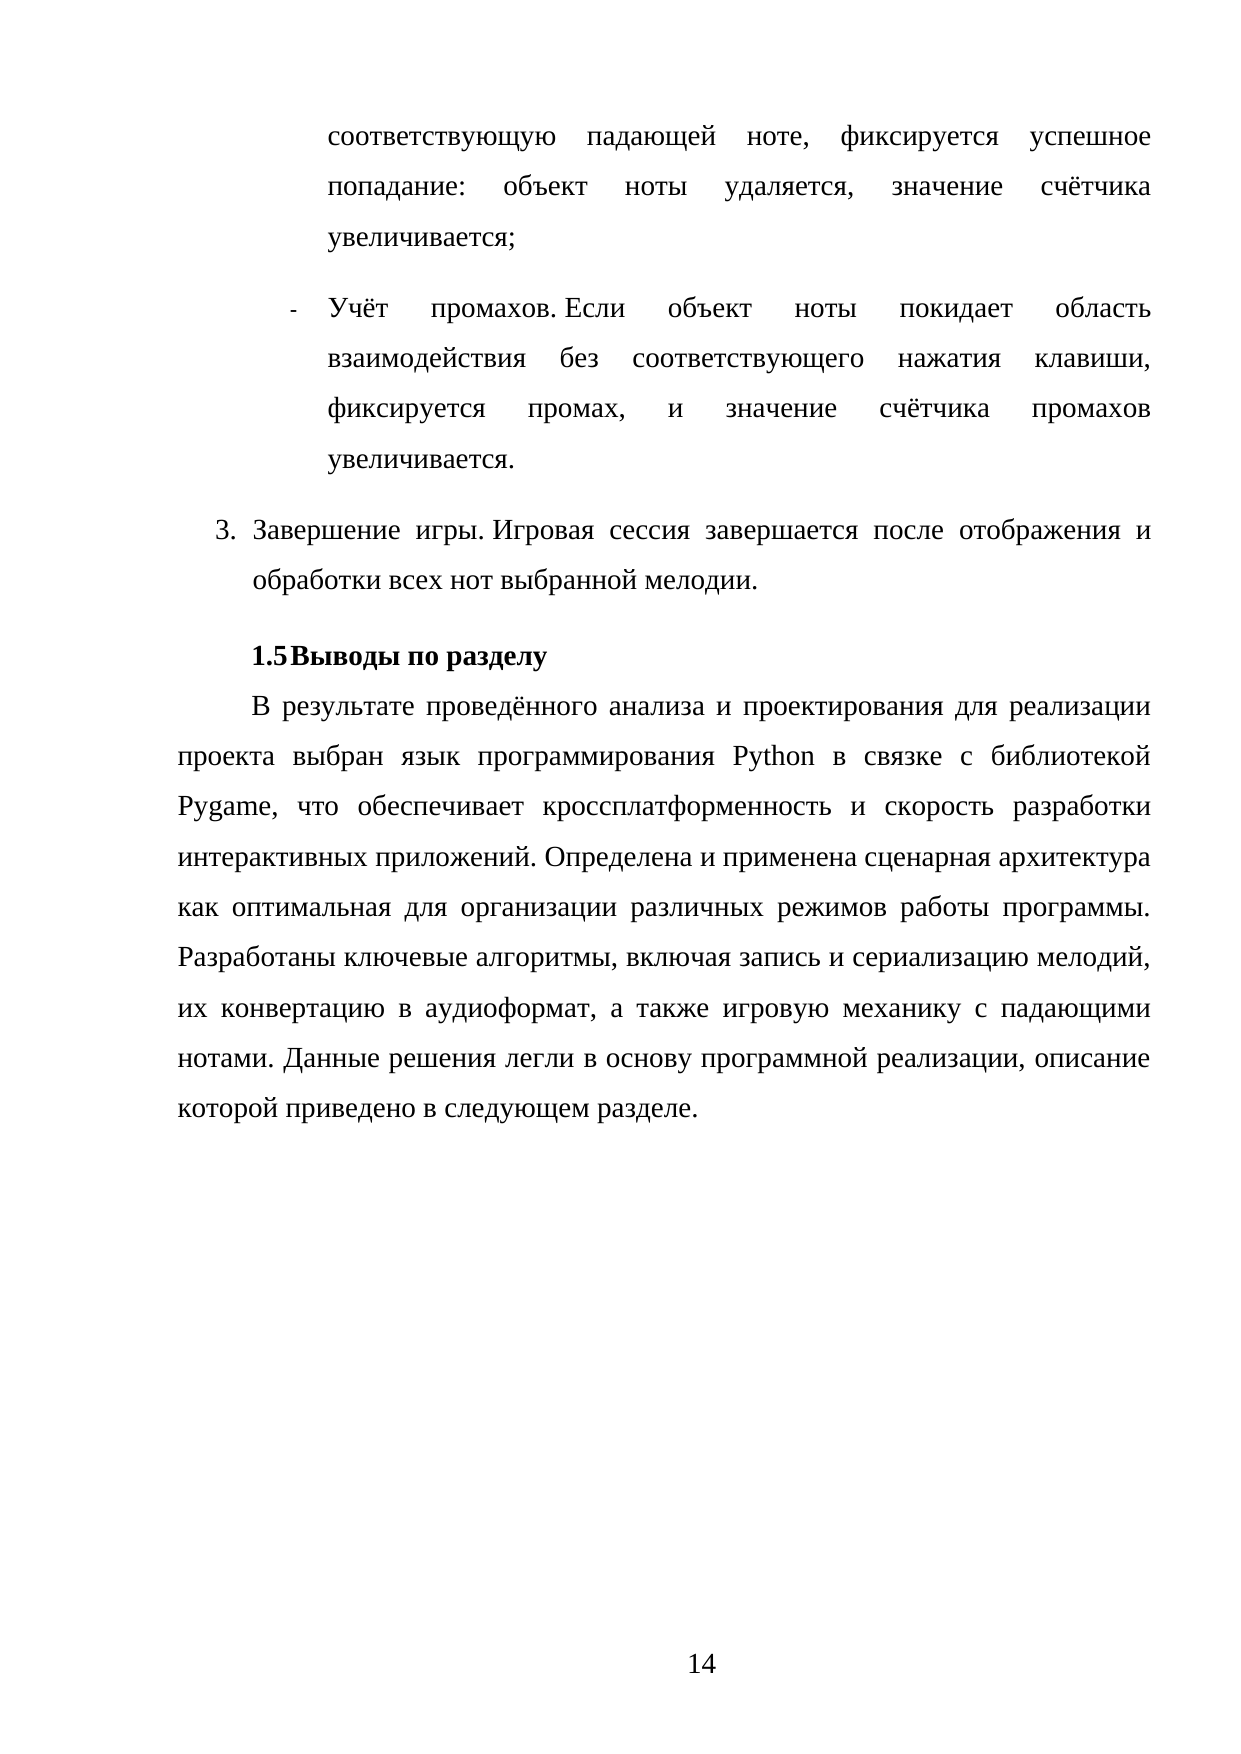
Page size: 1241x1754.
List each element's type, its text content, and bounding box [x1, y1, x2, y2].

text В результате проведённого анализа и проектирования для реализации проекта выбран язык программирования Python в связке с библиотекой Pygame, что обеспечивает кроссплатформенность и скорость разработки интерактивных приложений. Определена и применена сценарная архитектура как оптимальная для организации различных режимов работы программы. Разработаны ключевые алгоритмы, включая запись и сериализацию мелодий, их конвертацию в аудиоформат, а также игровую механику с падающими нотами. Данные решения легли в основу программной реализации, описание которой приведено в следующем разделе. [177, 688, 1152, 1124]
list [290, 118, 1152, 252]
list Завершение игры. Игровая сессия завершается после отображения и обработки всех нот выбранной мелодии. [215, 512, 1152, 596]
list Учёт промахов. Если объект ноты покидает область взаимодействия без соответствующего нажатия клавиши, фиксируется промах, и значение счётчика промахов увеличивается. [290, 290, 1152, 474]
subtitle Выводы по разделу [251, 638, 1152, 671]
